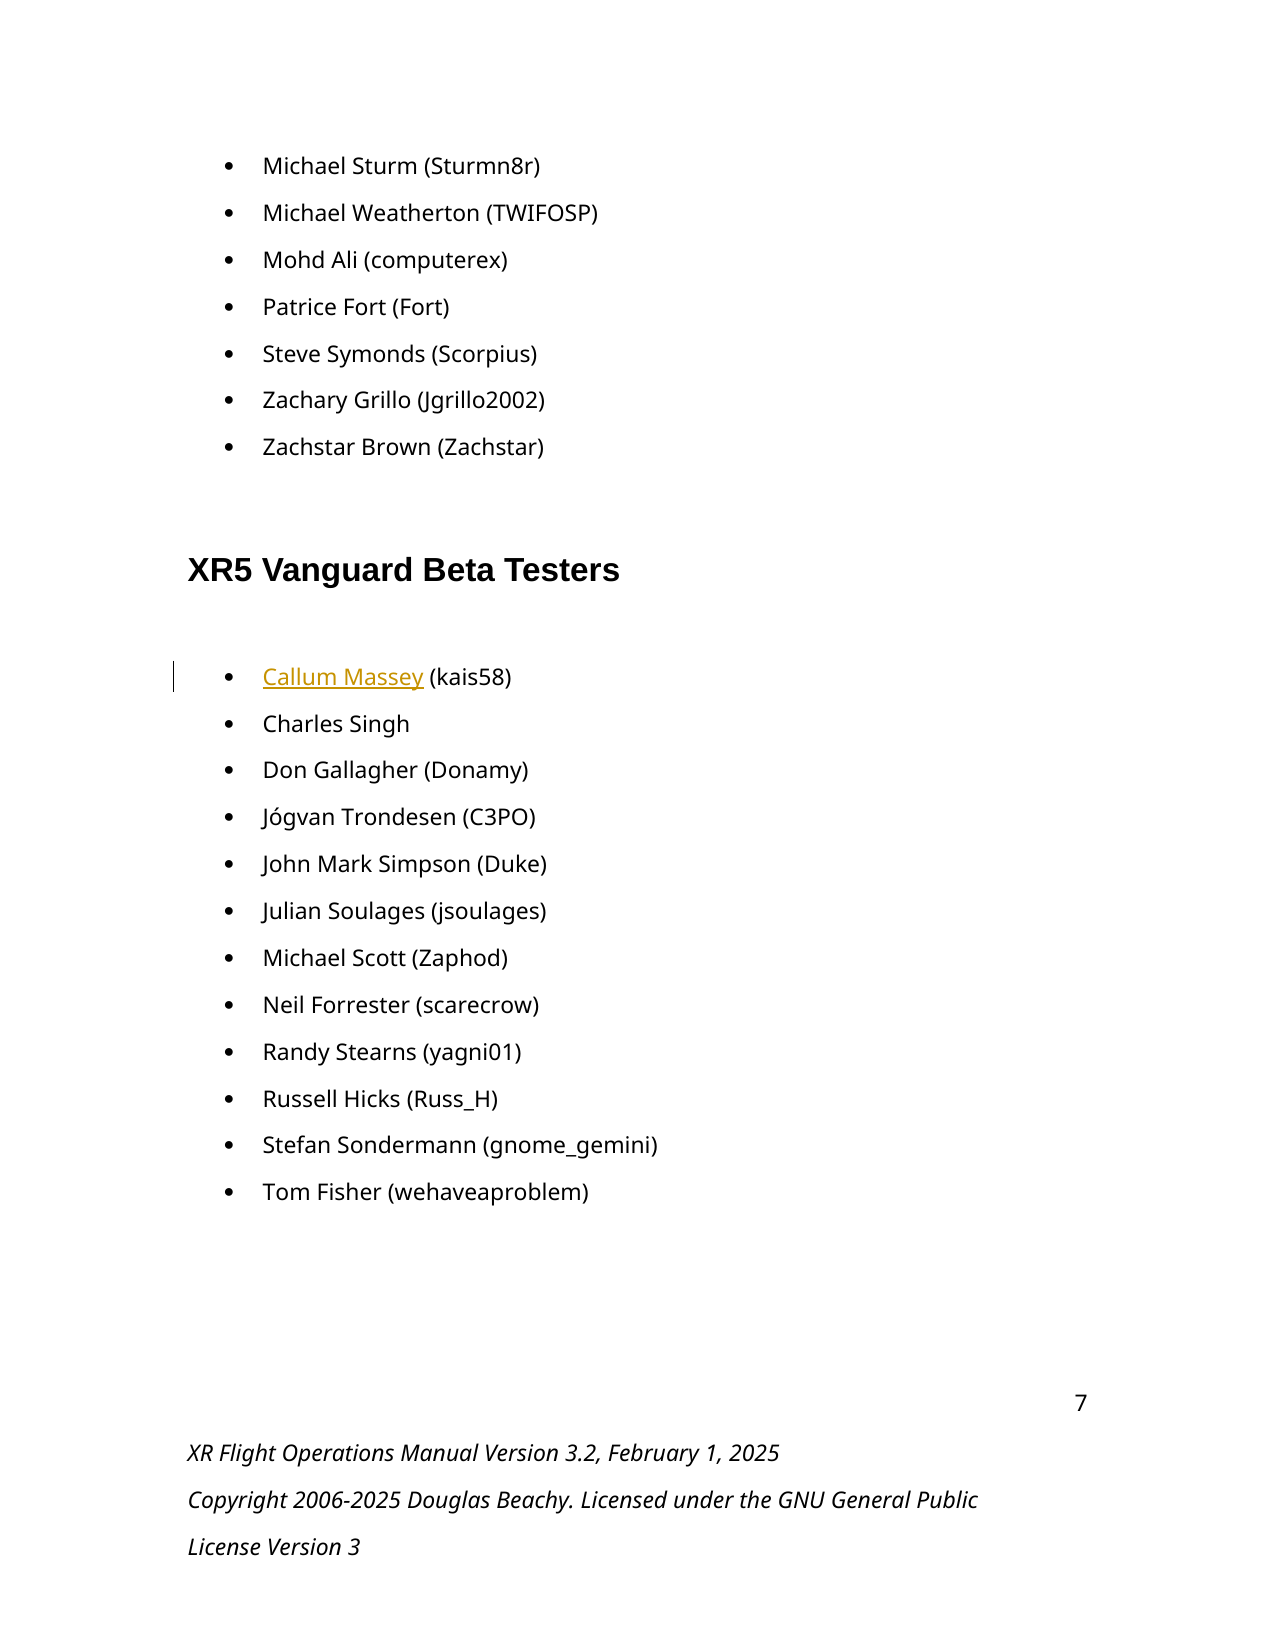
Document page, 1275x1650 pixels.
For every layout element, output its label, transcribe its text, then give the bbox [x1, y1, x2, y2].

list Randy Stearns (yagni01) [225, 1036, 1087, 1067]
list Jógvan Trondesen (C3PO) [225, 801, 1087, 833]
list Michael Scott (Zaphod) [225, 942, 1087, 973]
list (kais58) [225, 661, 1087, 692]
list Michael Sturm (Sturmn8r) [225, 150, 1087, 181]
list Neil Forrester (scarecrow) [225, 989, 1087, 1020]
list Zachstar Brown (Zachstar) [225, 431, 1087, 462]
list Mohd Ali (computerex) [225, 244, 1087, 275]
list Michael Weatherton (TWIFOSP) [225, 197, 1087, 228]
list Tom Fisher (wehaveaproblem) [225, 1176, 1087, 1208]
subtitle XR5 Vanguard Beta Testers [187, 550, 1087, 588]
list John Mark Simpson (Duke) [225, 848, 1087, 879]
list Don Gallagher (Donamy) [225, 754, 1087, 786]
list Zachary Grillo (Jgrillo2002) [225, 384, 1087, 416]
list Patrice Fort (Fort) [225, 291, 1087, 322]
list Russell Hicks (Russ_H) [225, 1083, 1087, 1114]
list Stefan Sondermann (gnome_gemini) [225, 1129, 1087, 1161]
list Steve Symonds (Scorpius) [225, 337, 1087, 369]
list Charles Singh [225, 708, 1087, 739]
list Julian Soulages (jsoulages) [225, 895, 1087, 926]
